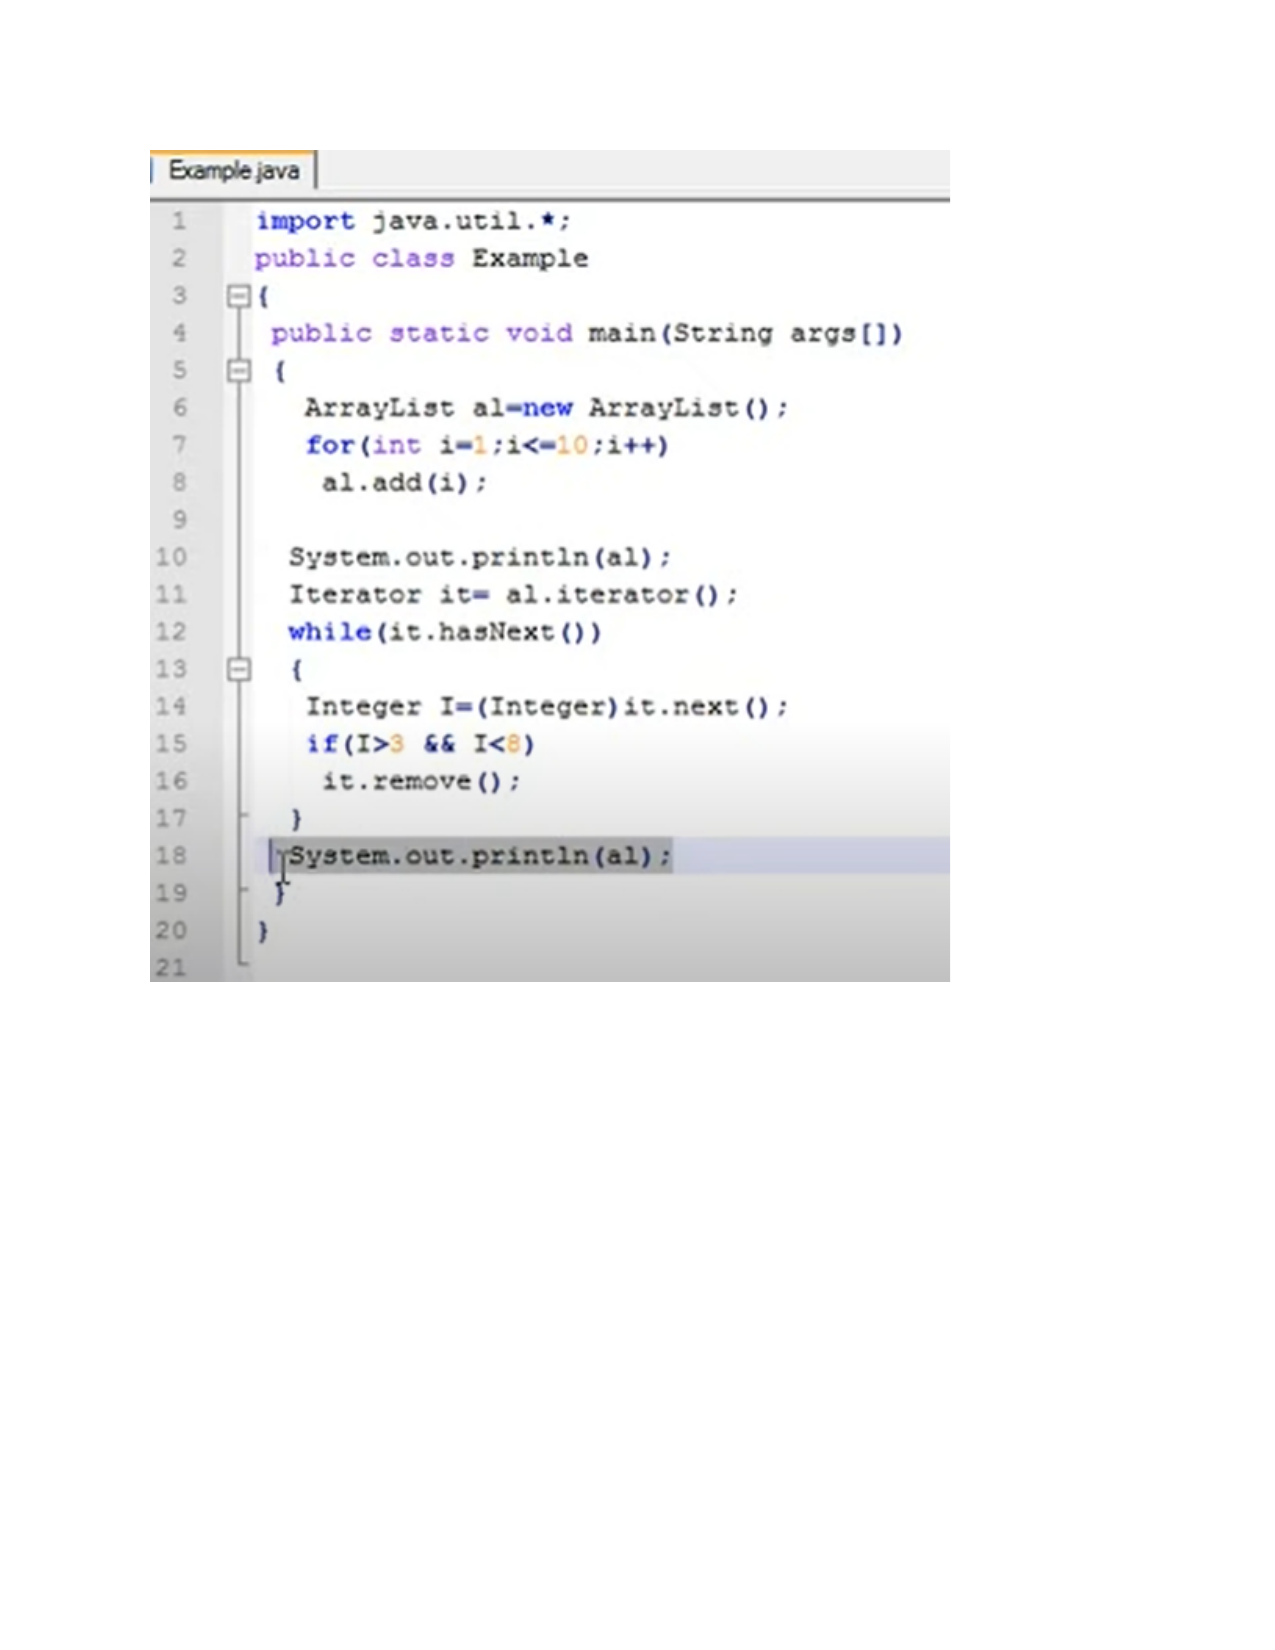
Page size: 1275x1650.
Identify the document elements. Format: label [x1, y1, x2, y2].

picture [150, 150, 951, 982]
